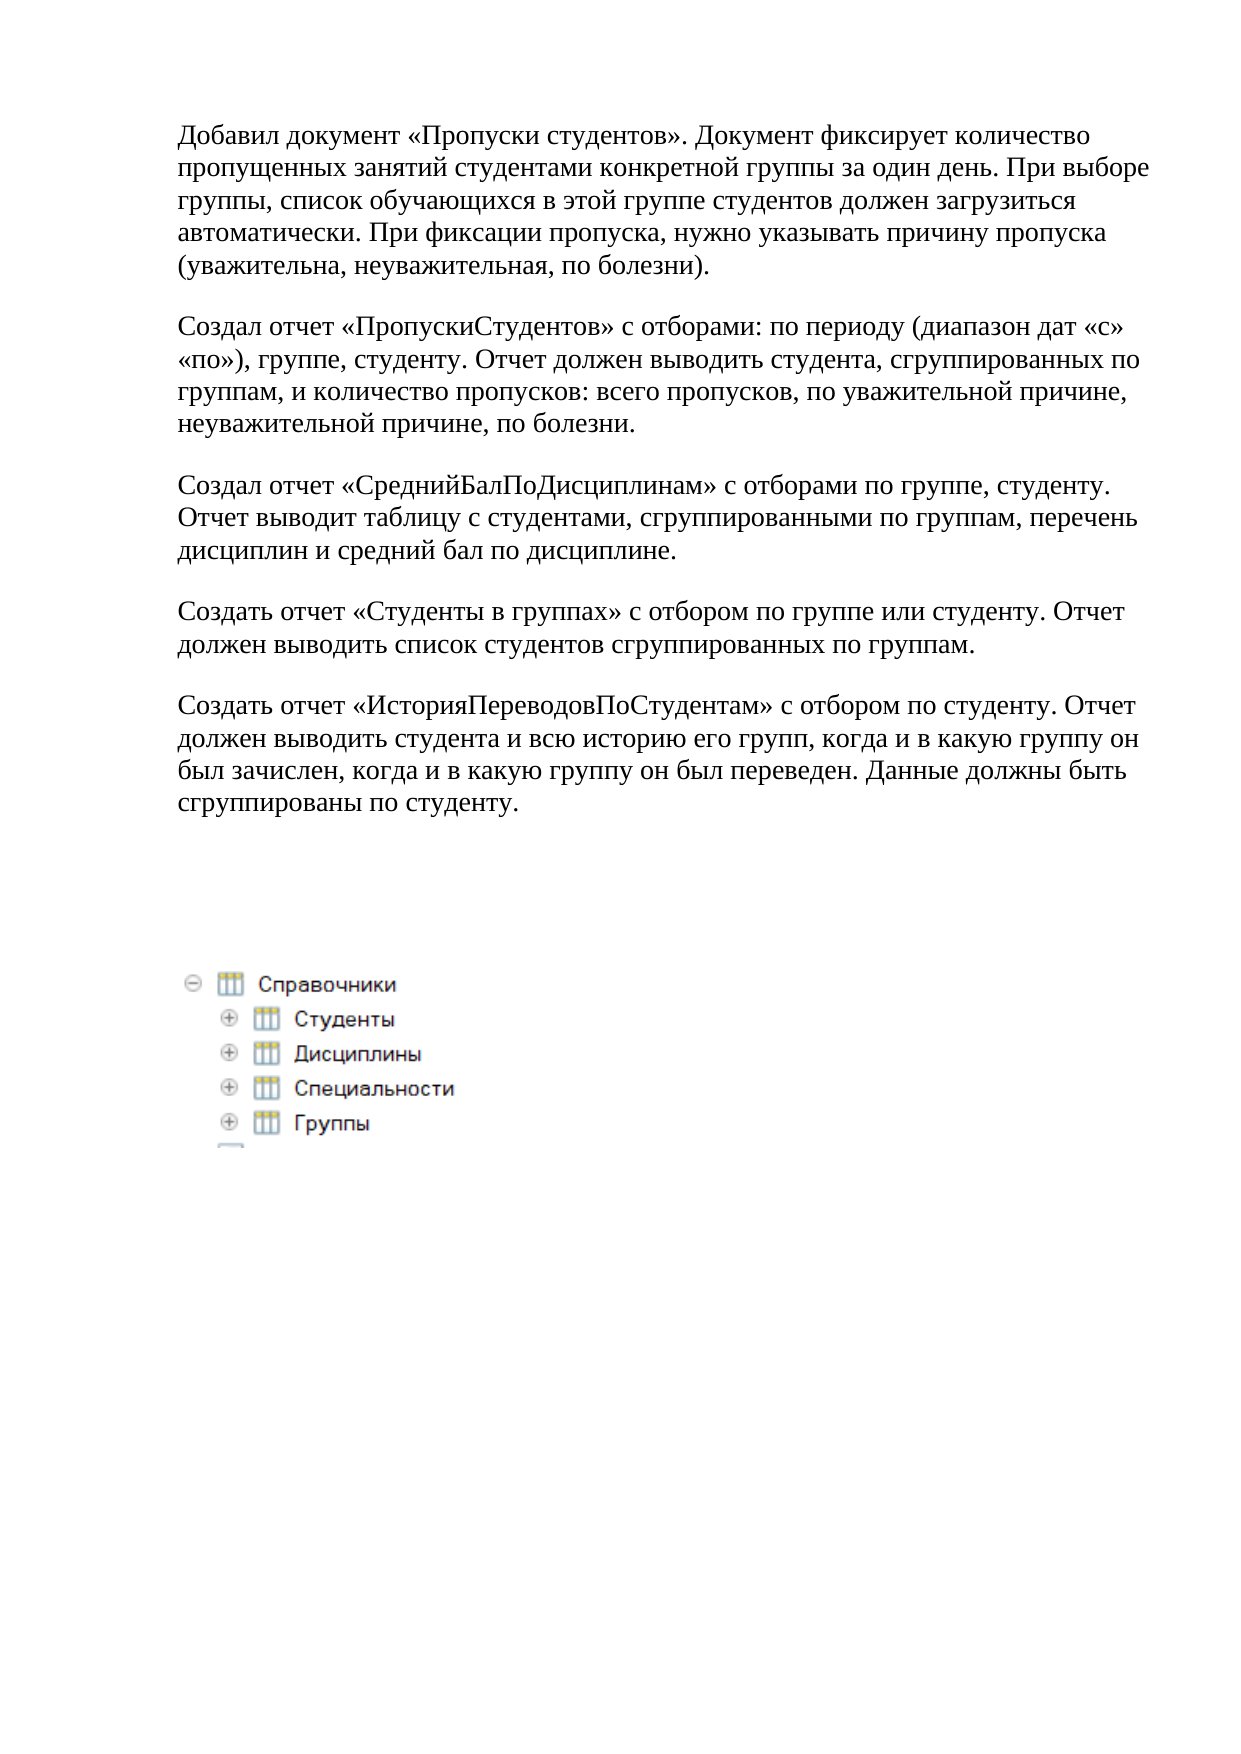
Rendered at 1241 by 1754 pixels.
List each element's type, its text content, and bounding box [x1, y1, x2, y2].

picture [177, 970, 472, 1148]
text Создал отчет «ПропускиСтудентов» с отборами: по периоду (диапазон дат «с» «по»), группе, студенту. Отчет должен выводить студента, сгруппированных по группам, и количество пропусков: всего пропусков, по уважительной причине, неуважительной причине, по болезни. [177, 309, 1152, 439]
text Создать отчет «Студенты в группах» с отбором по группе или студенту. Отчет должен выводить список студентов сгруппированных по группам. [177, 594, 1152, 659]
text Создал отчет «СреднийБалПоДисциплинам» с отборами по группе, студенту. Отчет выводит таблицу с студентами, сгруппированными по группам, перечень дисциплин и средний бал по дисциплине. [177, 468, 1152, 565]
text Создать отчет «ИсторияПереводовПоСтудентам» с отбором по студенту. Отчет должен выводить студента и всю историю его групп, когда и в какую группу он был зачислен, когда и в какую группу он был переведен. Данные должны быть сгруппированы по студенту. [177, 688, 1152, 818]
text Добавил документ «Пропуски студентов». Документ фиксирует количество пропущенных занятий студентами конкретной группы за один день. При выборе группы, список обучающихся в этой группе студентов должен загрузиться автоматически. При фиксации пропуска, нужно указывать причину пропуска (уважительна, неуважительная, по болезни). [177, 118, 1152, 280]
